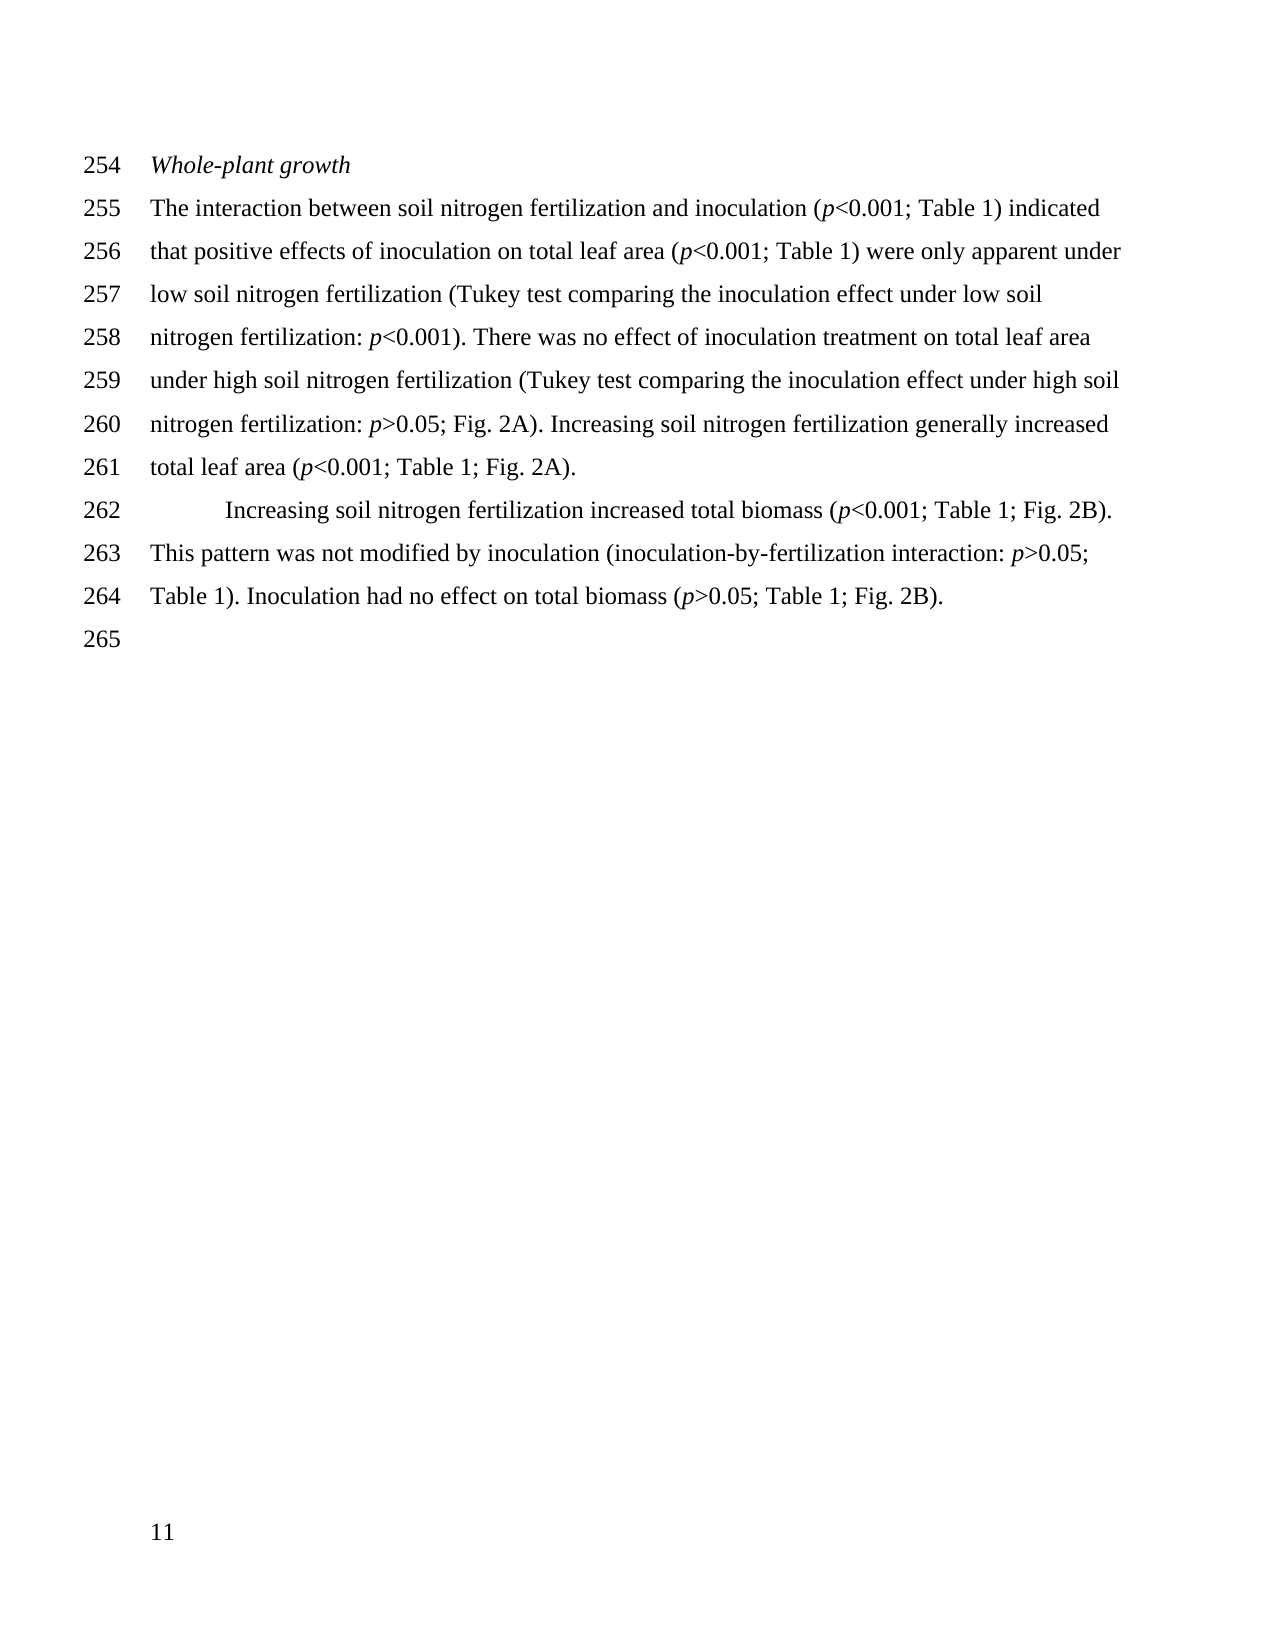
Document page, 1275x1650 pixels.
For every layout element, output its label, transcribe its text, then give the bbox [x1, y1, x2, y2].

text The interaction between soil nitrogen fertilization and inoculation (p<0.001; Table 1) indicated that positive effects of inoculation on total leaf area (p<0.001; Table 1) were only apparent under low soil nitrogen fertilization (Tukey test comparing the inoculation effect under low soil nitrogen fertilization: p<0.001). There was no effect of inoculation treatment on total leaf area under high soil nitrogen fertilization (Tukey test comparing the inoculation effect under high soil nitrogen fertilization: p>0.05; Fig. 2A). Increasing soil nitrogen fertilization generally increased total leaf area (p<0.001; Table 1; Fig. 2A). [150, 193, 1125, 481]
text Increasing soil nitrogen fertilization increased total biomass (p<0.001; Table 1; Fig. 2B). This pattern was not modified by inoculation (inoculation-by-fertilization interaction: p>0.05; Table 1). Inoculation had no effect on total biomass (p>0.05; Table 1; Fig. 2B). [150, 495, 1125, 610]
text Whole-plant growth [150, 150, 1125, 179]
